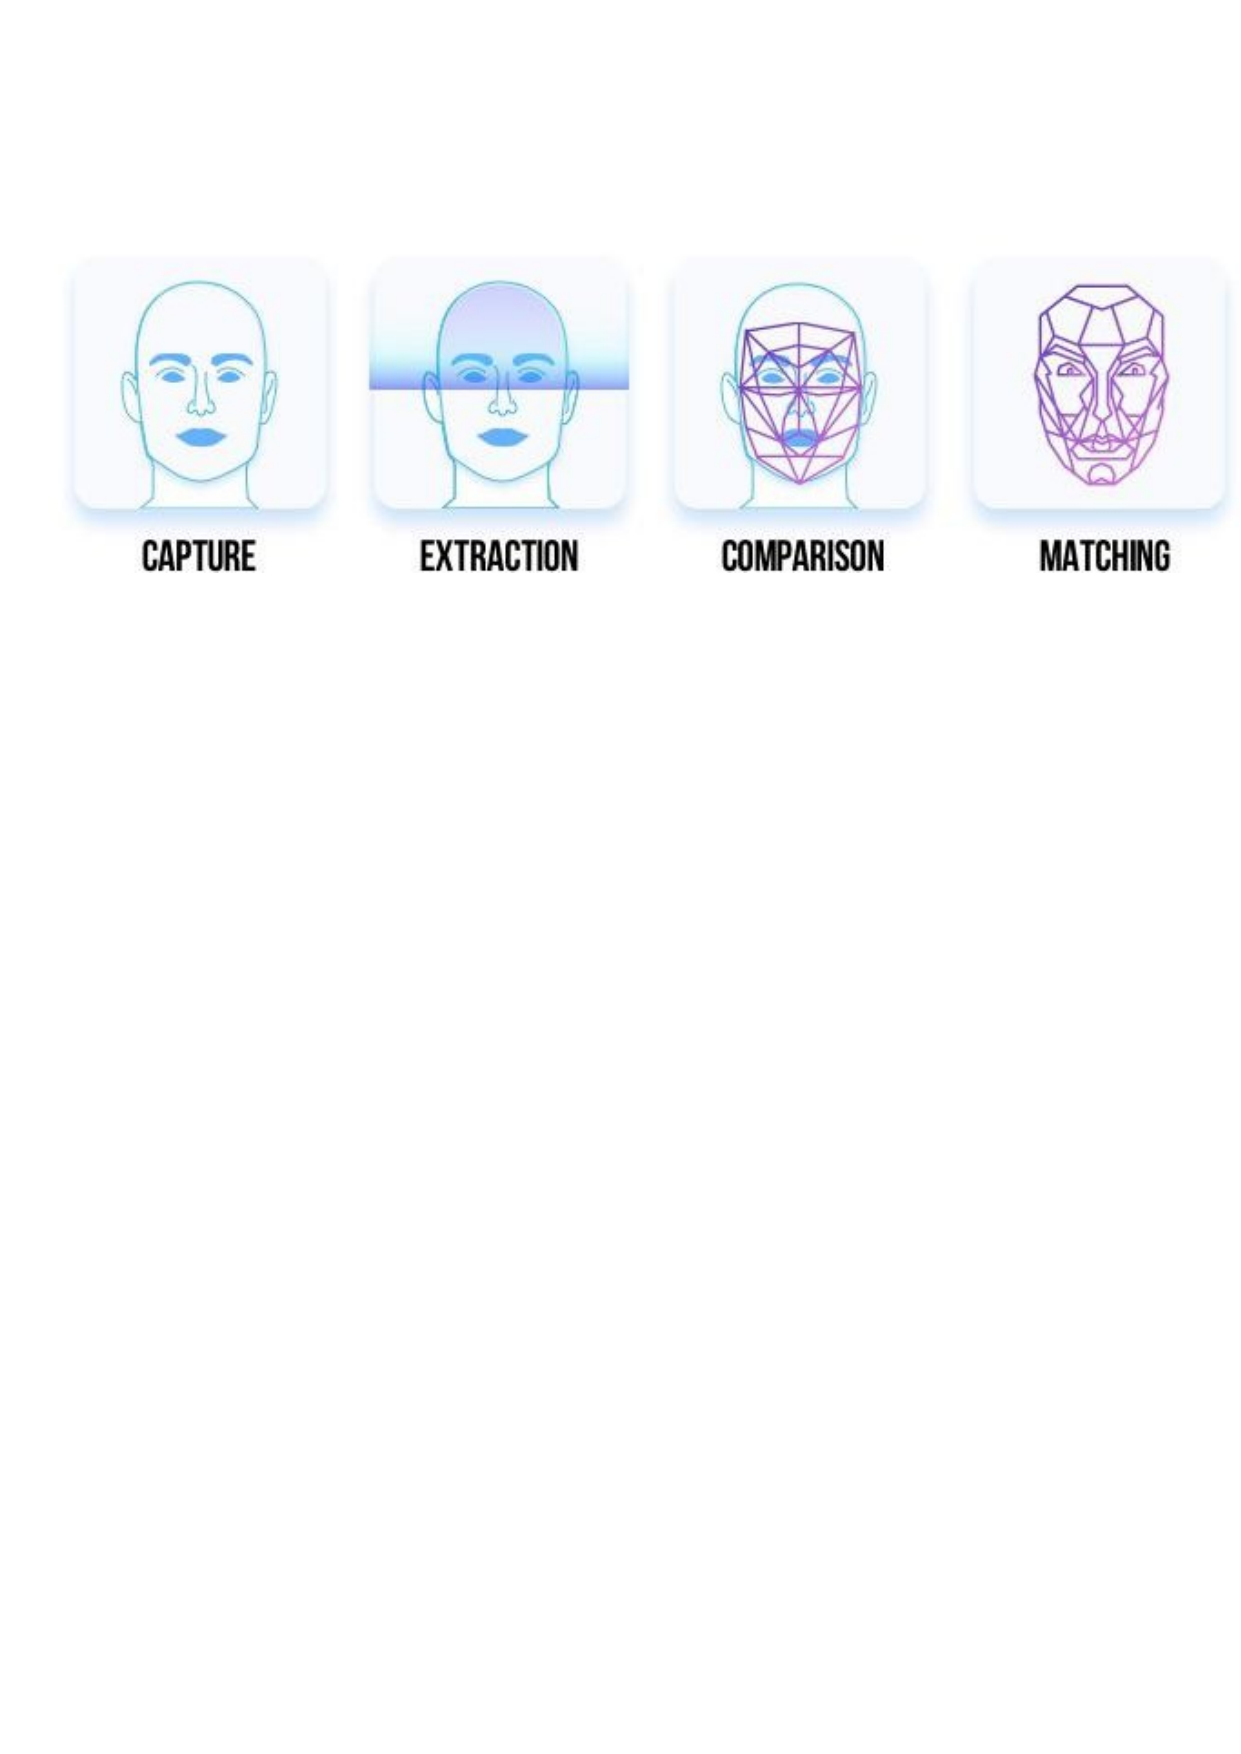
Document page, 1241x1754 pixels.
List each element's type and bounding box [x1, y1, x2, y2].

picture [48, 235, 1240, 573]
